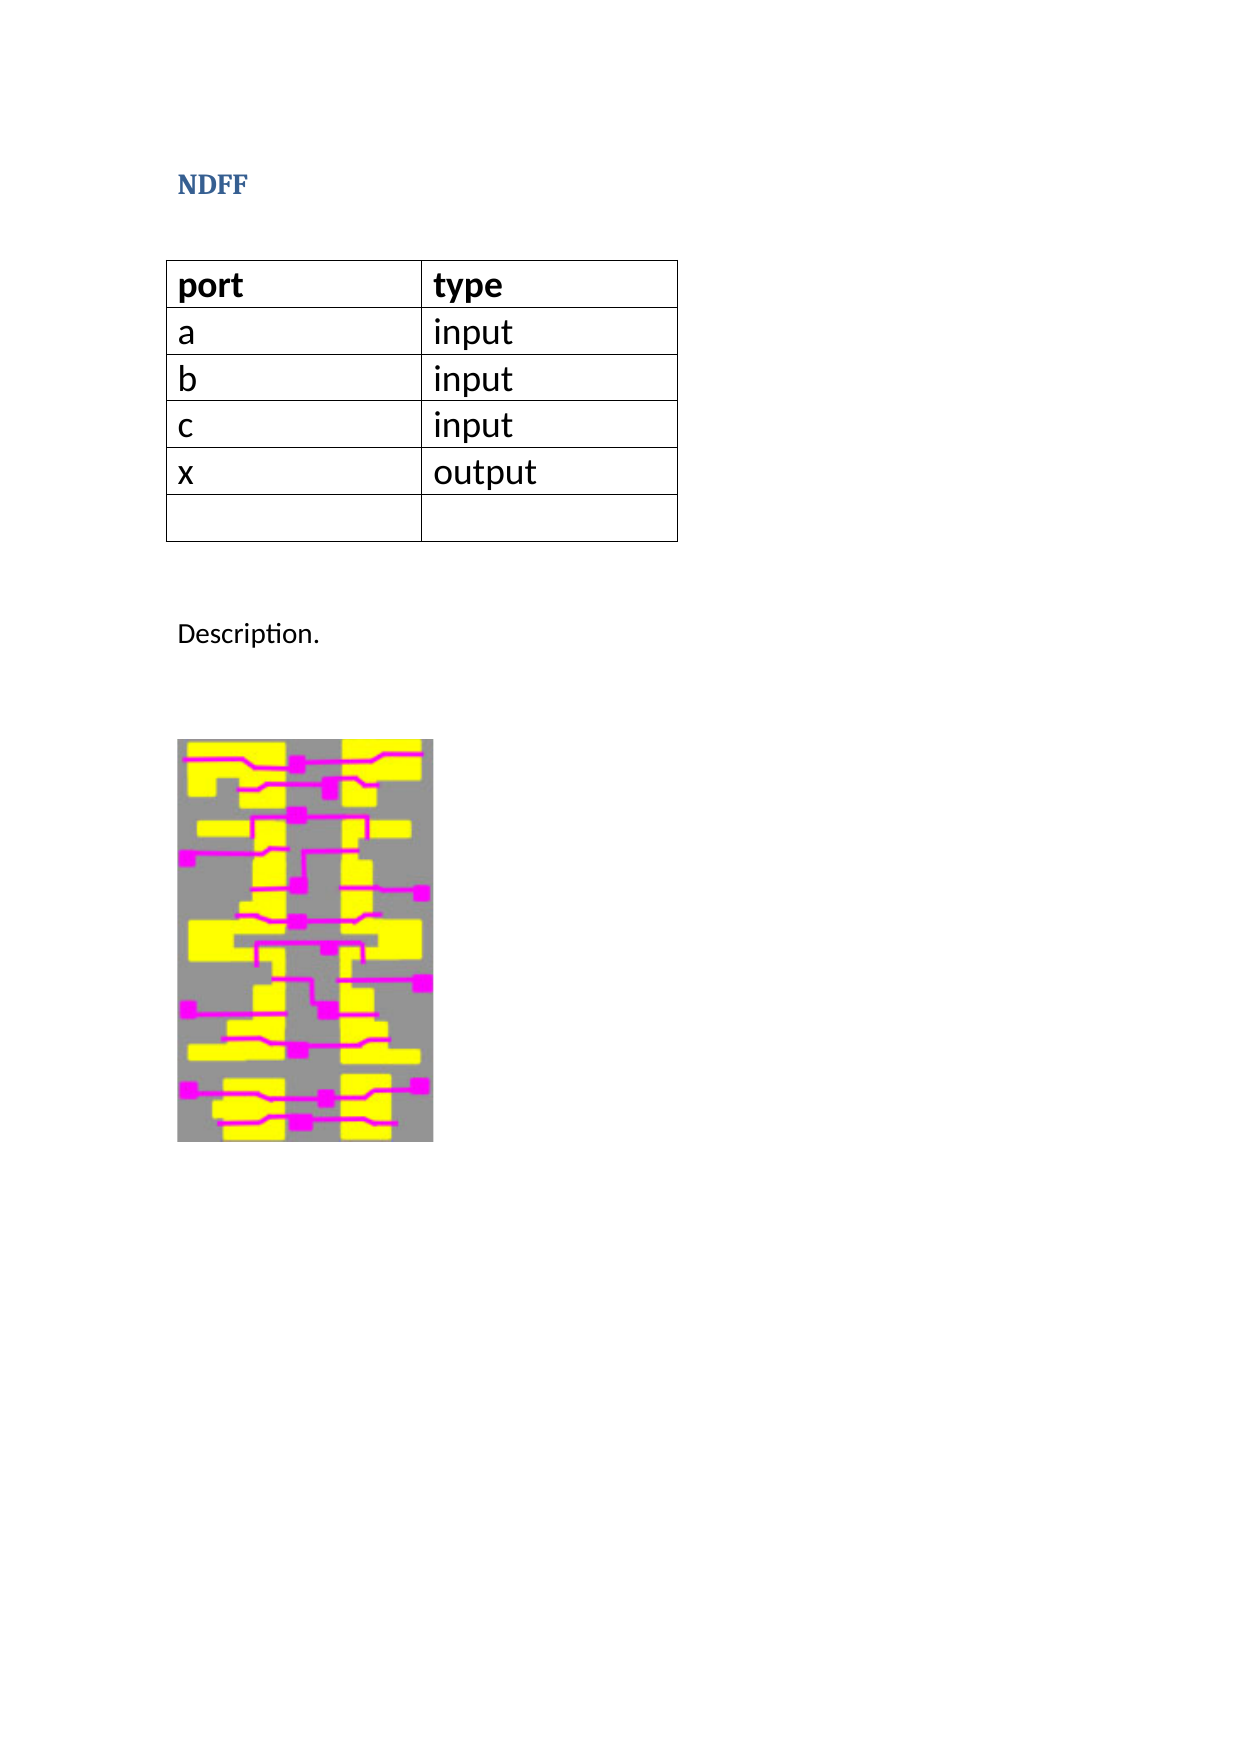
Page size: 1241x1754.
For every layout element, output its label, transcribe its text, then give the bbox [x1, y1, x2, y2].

table_cell [422, 495, 677, 541]
text Description. [177, 616, 1152, 651]
table_cell input [422, 355, 677, 400]
table_cell x [167, 448, 421, 494]
table_header port [167, 261, 421, 307]
table_cell input [422, 308, 677, 353]
subtitle NDFF [177, 168, 1152, 202]
table_cell c [167, 401, 421, 447]
table_header type [422, 261, 677, 307]
table_cell a [167, 308, 421, 353]
table_cell [167, 495, 421, 541]
picture [177, 739, 434, 1142]
table_cell output [422, 448, 677, 494]
table_cell b [167, 355, 421, 400]
table_cell input [422, 401, 677, 447]
